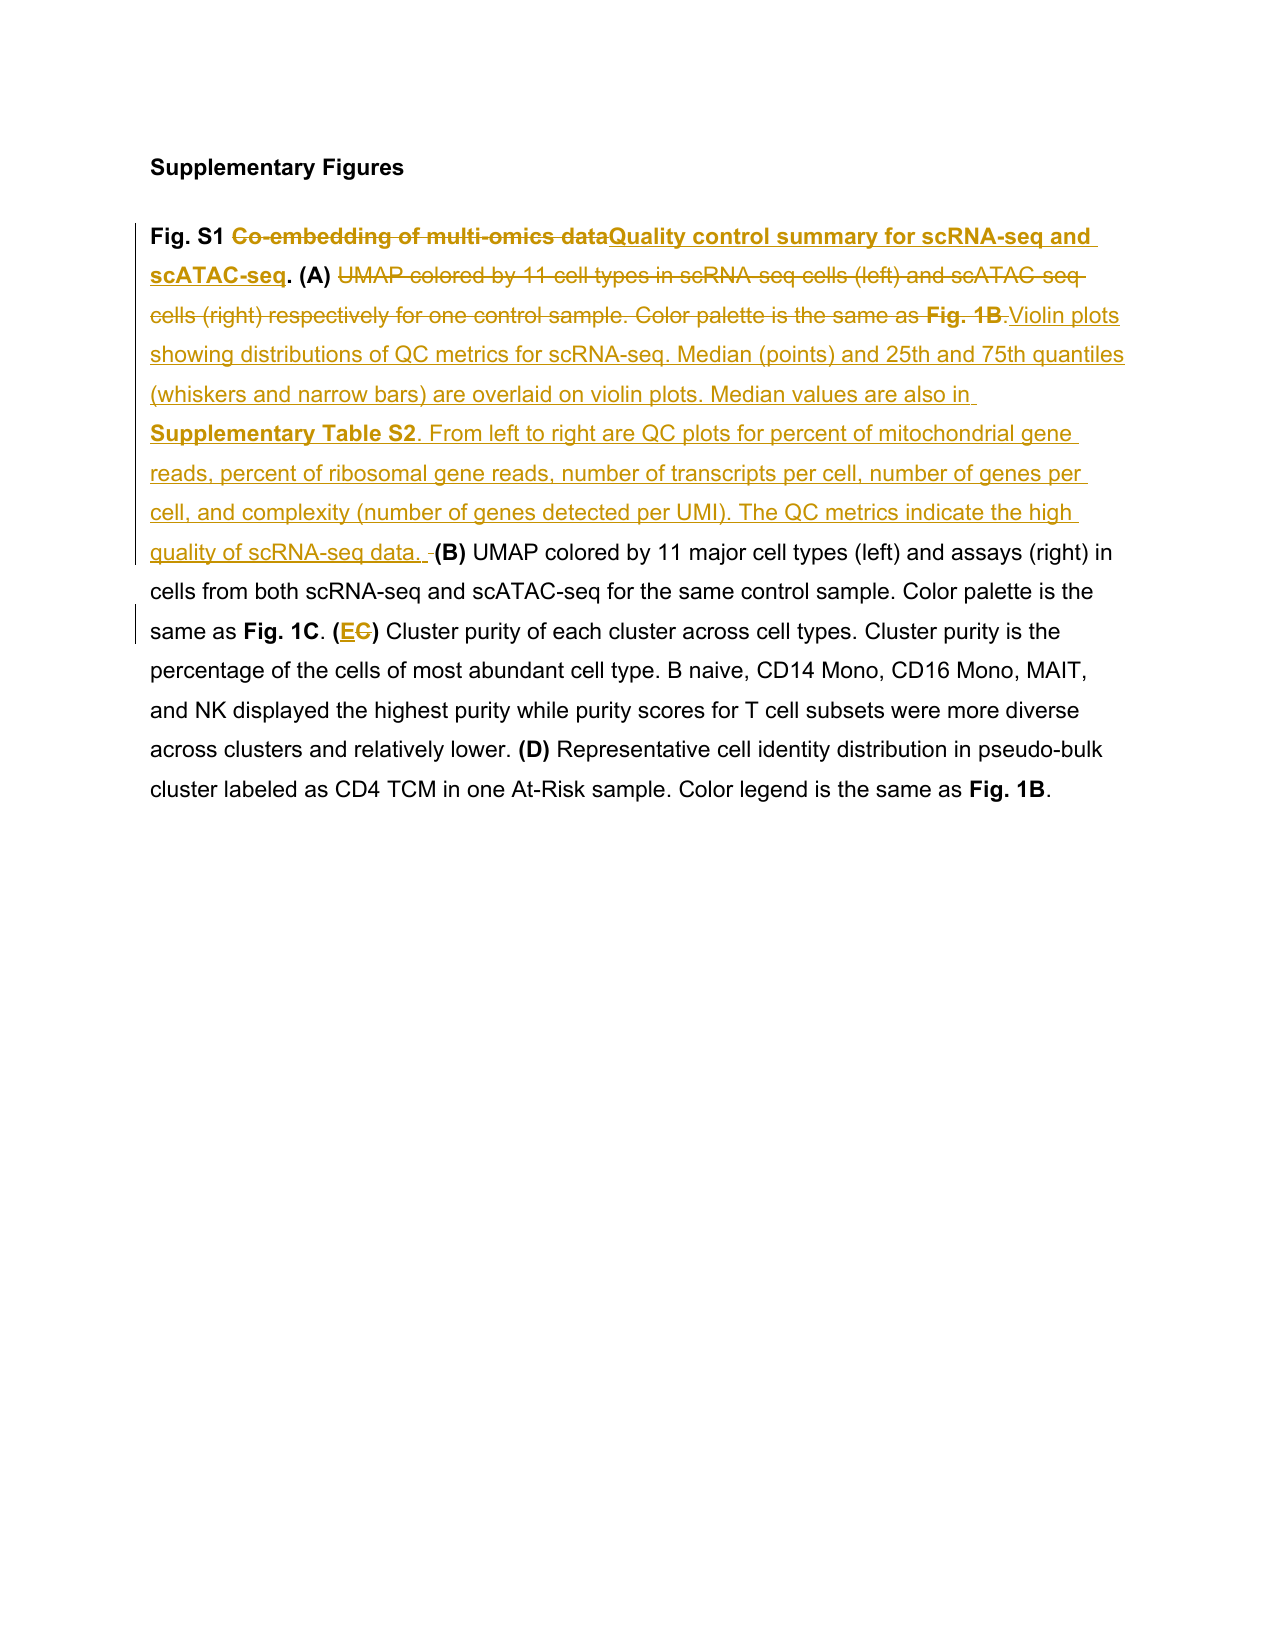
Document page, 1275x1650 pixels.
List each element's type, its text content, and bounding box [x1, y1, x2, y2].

subtitle Supplementary Figures [150, 154, 1125, 181]
subtitle Fig. S1 . (A) (B) UMAP colored by 11 major cell types (left) and assays (right) in cells from both scRNA-seq and scATAC-seq for the same control sample. Color palette is the same as Fig. 1C. () Cluster purity of each cluster across cell types. Cluster purity is the percentage of the cells of most abundant cell type. B naive, CD14 Mono, CD16 Mono, MAIT, and NK displayed the highest purity while purity scores for T cell subsets were more diverse across clusters and relatively lower. (D) Representative cell identity distribution in pseudo-bulk cluster labeled as CD4 TCM in one At-Risk sample. Color legend is the same as Fig. 1B. [150, 365, 1125, 802]
subtitle Fig. S1 . (A) (B) UMAP colored by 11 major cell types (left) and assays (right) in cells from both scRNA-seq and scATAC-seq for the same control sample. Color palette is the same as Fig. 1C. () Cluster purity of each cluster across cell types. Cluster purity is the percentage of the cells of most abundant cell type. B naive, CD14 Mono, CD16 Mono, MAIT, and NK displayed the highest purity while purity scores for T cell subsets were more diverse across clusters and relatively lower. (D) Representative cell identity distribution in pseudo-bulk cluster labeled as CD4 TCM in one At-Risk sample. Color legend is the same as Fig. 1B. [150, 223, 1125, 364]
